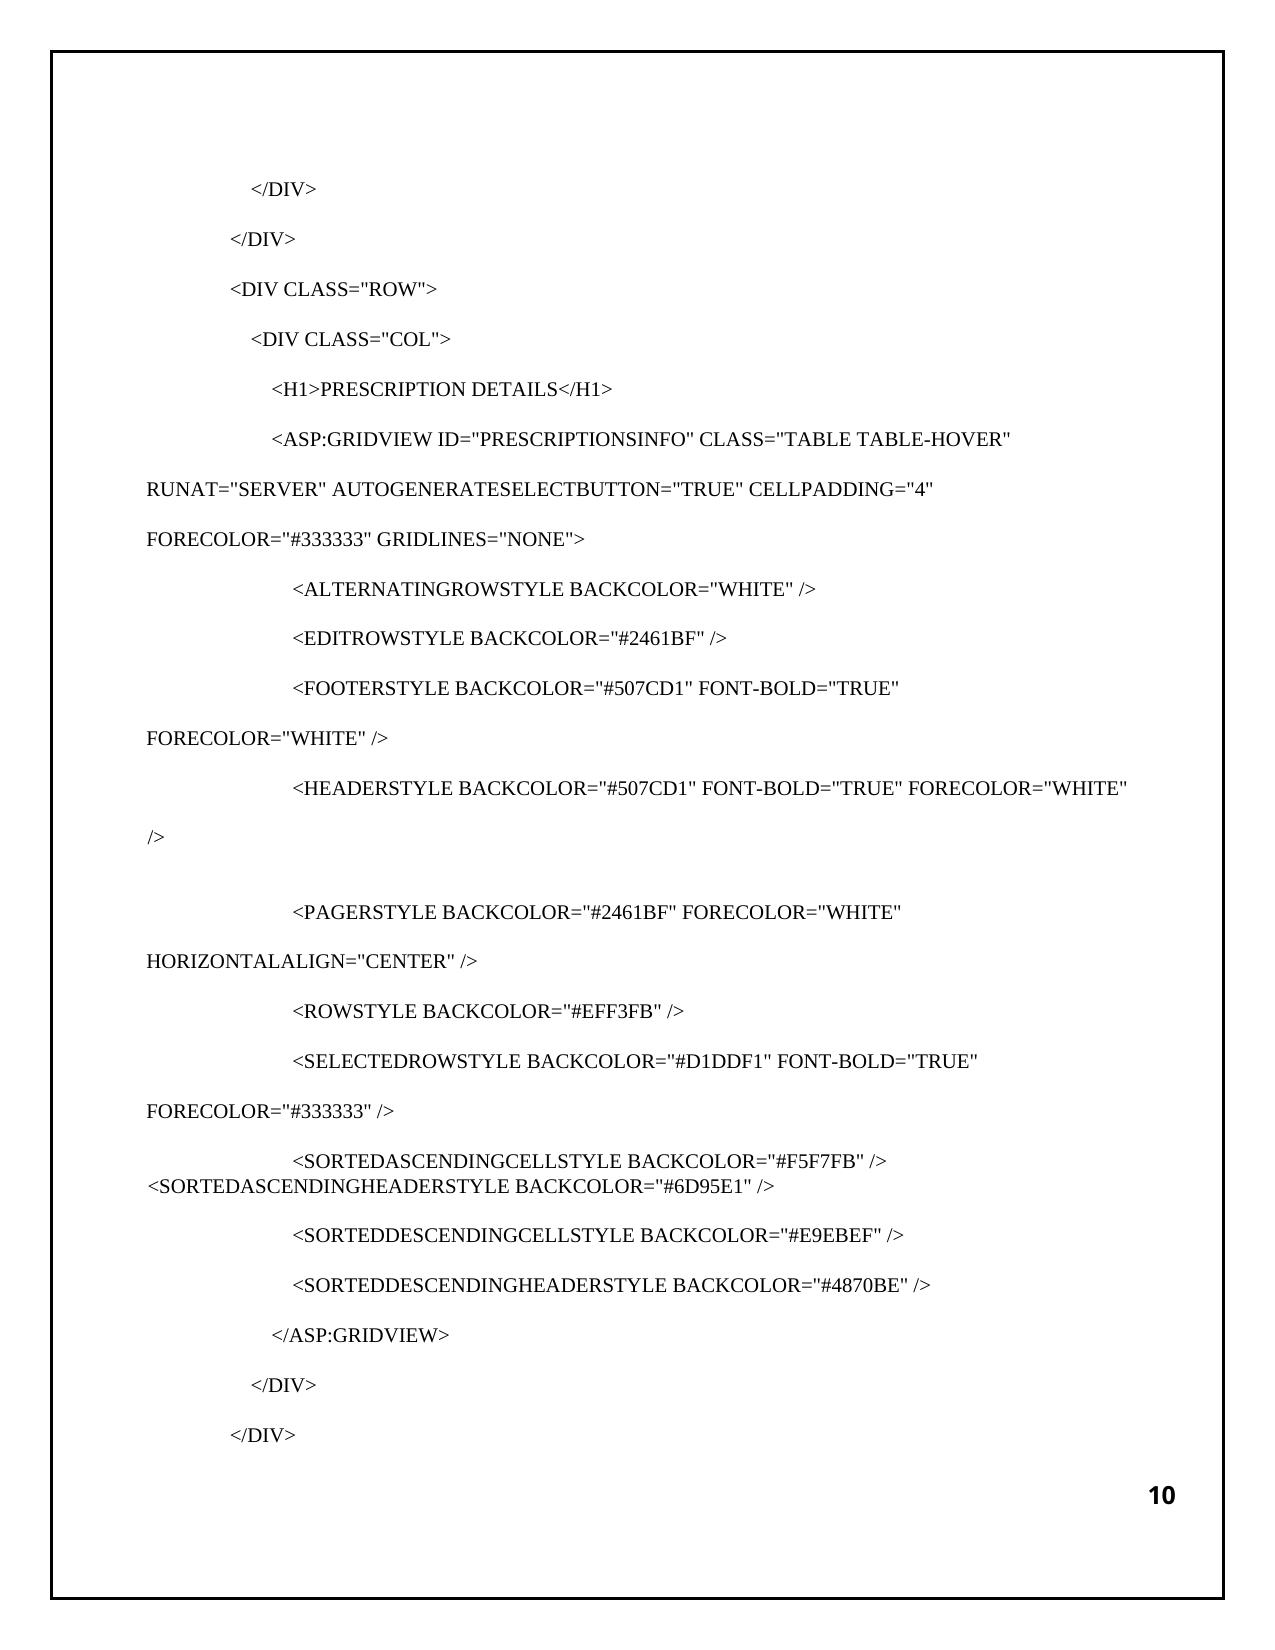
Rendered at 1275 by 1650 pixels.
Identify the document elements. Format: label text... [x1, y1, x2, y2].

text </ASP:GRIDVIEW> [146, 1323, 1177, 1347]
text </DIV> [146, 1423, 1177, 1447]
text FORECOLOR="#333333" /> [146, 1099, 1177, 1123]
text <ROWSTYLE BACKCOLOR="#EFF3FB" /> [146, 999, 1177, 1023]
text <ASP:GRIDVIEW ID="PRESCRIPTIONSINFO" CLASS="TABLE TABLE-HOVER" [146, 427, 1177, 451]
text <DIV CLASS="COL"> [146, 327, 1177, 351]
text <SORTEDDESCENDINGCELLSTYLE BACKCOLOR="#E9EBEF" /> [146, 1223, 1177, 1247]
text </DIV> [146, 1373, 1177, 1397]
text RUNAT="SERVER" AUTOGENERATESELECTBUTTON="TRUE" CELLPADDING="4" [146, 477, 1177, 501]
text <DIV CLASS="ROW"> [146, 277, 1177, 301]
text <H1>PRESCRIPTION DETAILS</H1> [146, 377, 1177, 401]
text <EDITROWSTYLE BACKCOLOR="#2461BF" /> [146, 626, 1177, 650]
text FORECOLOR="#333333" GRIDLINES="NONE"> [146, 527, 1177, 551]
text <HEADERSTYLE BACKCOLOR="#507CD1" FONT-BOLD="TRUE" FORECOLOR="WHITE" /> [146, 776, 1129, 849]
text </DIV> [146, 177, 1177, 201]
text <FOOTERSTYLE BACKCOLOR="#507CD1" FONT-BOLD="TRUE" [146, 676, 1177, 700]
text <ALTERNATINGROWSTYLE BACKCOLOR="WHITE" /> [146, 576, 1177, 601]
text HORIZONTALALIGN="CENTER" /> [146, 949, 1177, 973]
text <SELECTEDROWSTYLE BACKCOLOR="#D1DDF1" FONT-BOLD="TRUE" [146, 1049, 1177, 1073]
text </DIV> [146, 227, 1177, 251]
text <PAGERSTYLE BACKCOLOR="#2461BF" FORECOLOR="WHITE" [146, 899, 1177, 924]
text <SORTEDDESCENDINGHEADERSTYLE BACKCOLOR="#4870BE" /> [146, 1273, 1177, 1297]
text FORECOLOR="WHITE" /> [146, 726, 1177, 750]
text <SORTEDASCENDINGCELLSTYLE BACKCOLOR="#F5F7FB" /> <SORTEDASCENDINGHEADERSTYLE BACKCOLOR="#6D95E1" /> [146, 1149, 1177, 1198]
